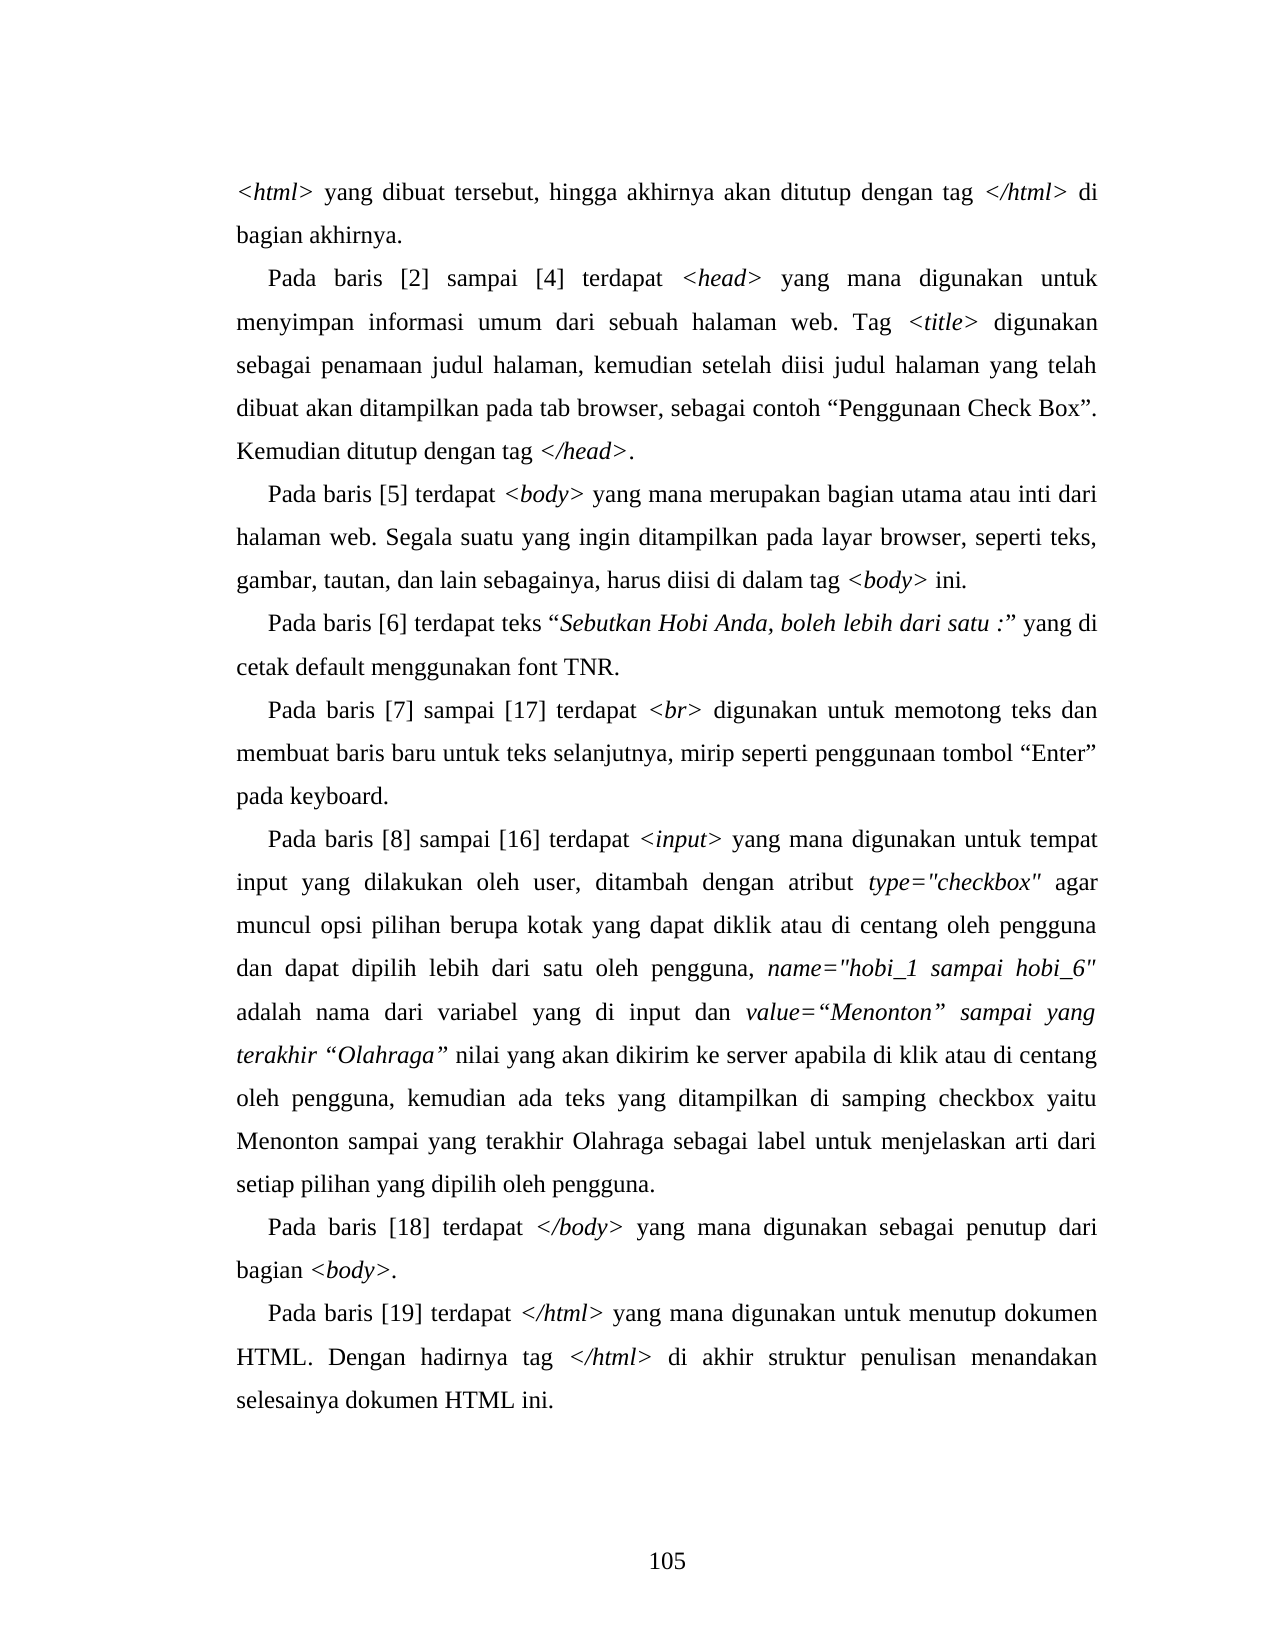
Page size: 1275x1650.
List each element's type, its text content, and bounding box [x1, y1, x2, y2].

text Pada baris [7] sampai [17] terdapat <br> digunakan untuk memotong teks dan membuat baris baru untuk teks selanjutnya, mirip seperti penggunaan tombol “Enter” pada keyboard. [236, 695, 1098, 810]
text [236, 177, 1098, 249]
text Pada baris [18] terdapat </body> yang mana digunakan sebagai penutup dari bagian <body>. [236, 1212, 1098, 1284]
text Pada baris [2] sampai [4] terdapat <head> yang mana digunakan untuk menyimpan informasi umum dari sebuah halaman web. Tag <title> digunakan sebagai penamaan judul halaman, kemudian setelah diisi judul halaman yang telah dibuat akan ditampilkan pada tab browser, sebagai contoh “Penggunaan Check Box”. Kemudian ditutup dengan tag </head>. [236, 263, 1098, 465]
text Pada baris [6] terdapat teks “Sebutkan Hobi Anda, boleh lebih dari satu :” yang di cetak default menggunakan font TNR. [236, 608, 1098, 680]
text Pada baris [5] terdapat <body> yang mana merupakan bagian utama atau inti dari halaman web. Segala suatu yang ingin ditampilkan pada layar browser, seperti teks, gambar, tautan, dan lain sebagainya, harus diisi di dalam tag <body> ini. [236, 479, 1098, 594]
text Pada baris [8] sampai [16] terdapat <input> yang mana digunakan untuk tempat input yang dilakukan oleh user, ditambah dengan atribut type="checkbox" agar muncul opsi pilihan berupa kotak yang dapat diklik atau di centang oleh pengguna dan dapat dipilih lebih dari satu oleh pengguna, name="hobi_1 sampai hobi_6" adalah nama dari variabel yang di input dan value=“Menonton” sampai yang terakhir “Olahraga” nilai yang akan dikirim ke server apabila di klik atau di centang oleh pengguna, kemudian ada teks yang ditampilkan di samping checkbox yaitu Menonton sampai yang terakhir Olahraga sebagai label untuk menjelaskan arti dari setiap pilihan yang dipilih oleh pengguna. [236, 824, 1098, 1198]
text Pada baris [19] terdapat </html> yang mana digunakan untuk menutup dokumen HTML. Dengan hadirnya tag </html> di akhir struktur penulisan menandakan selesainya dokumen HTML ini. [236, 1298, 1098, 1413]
